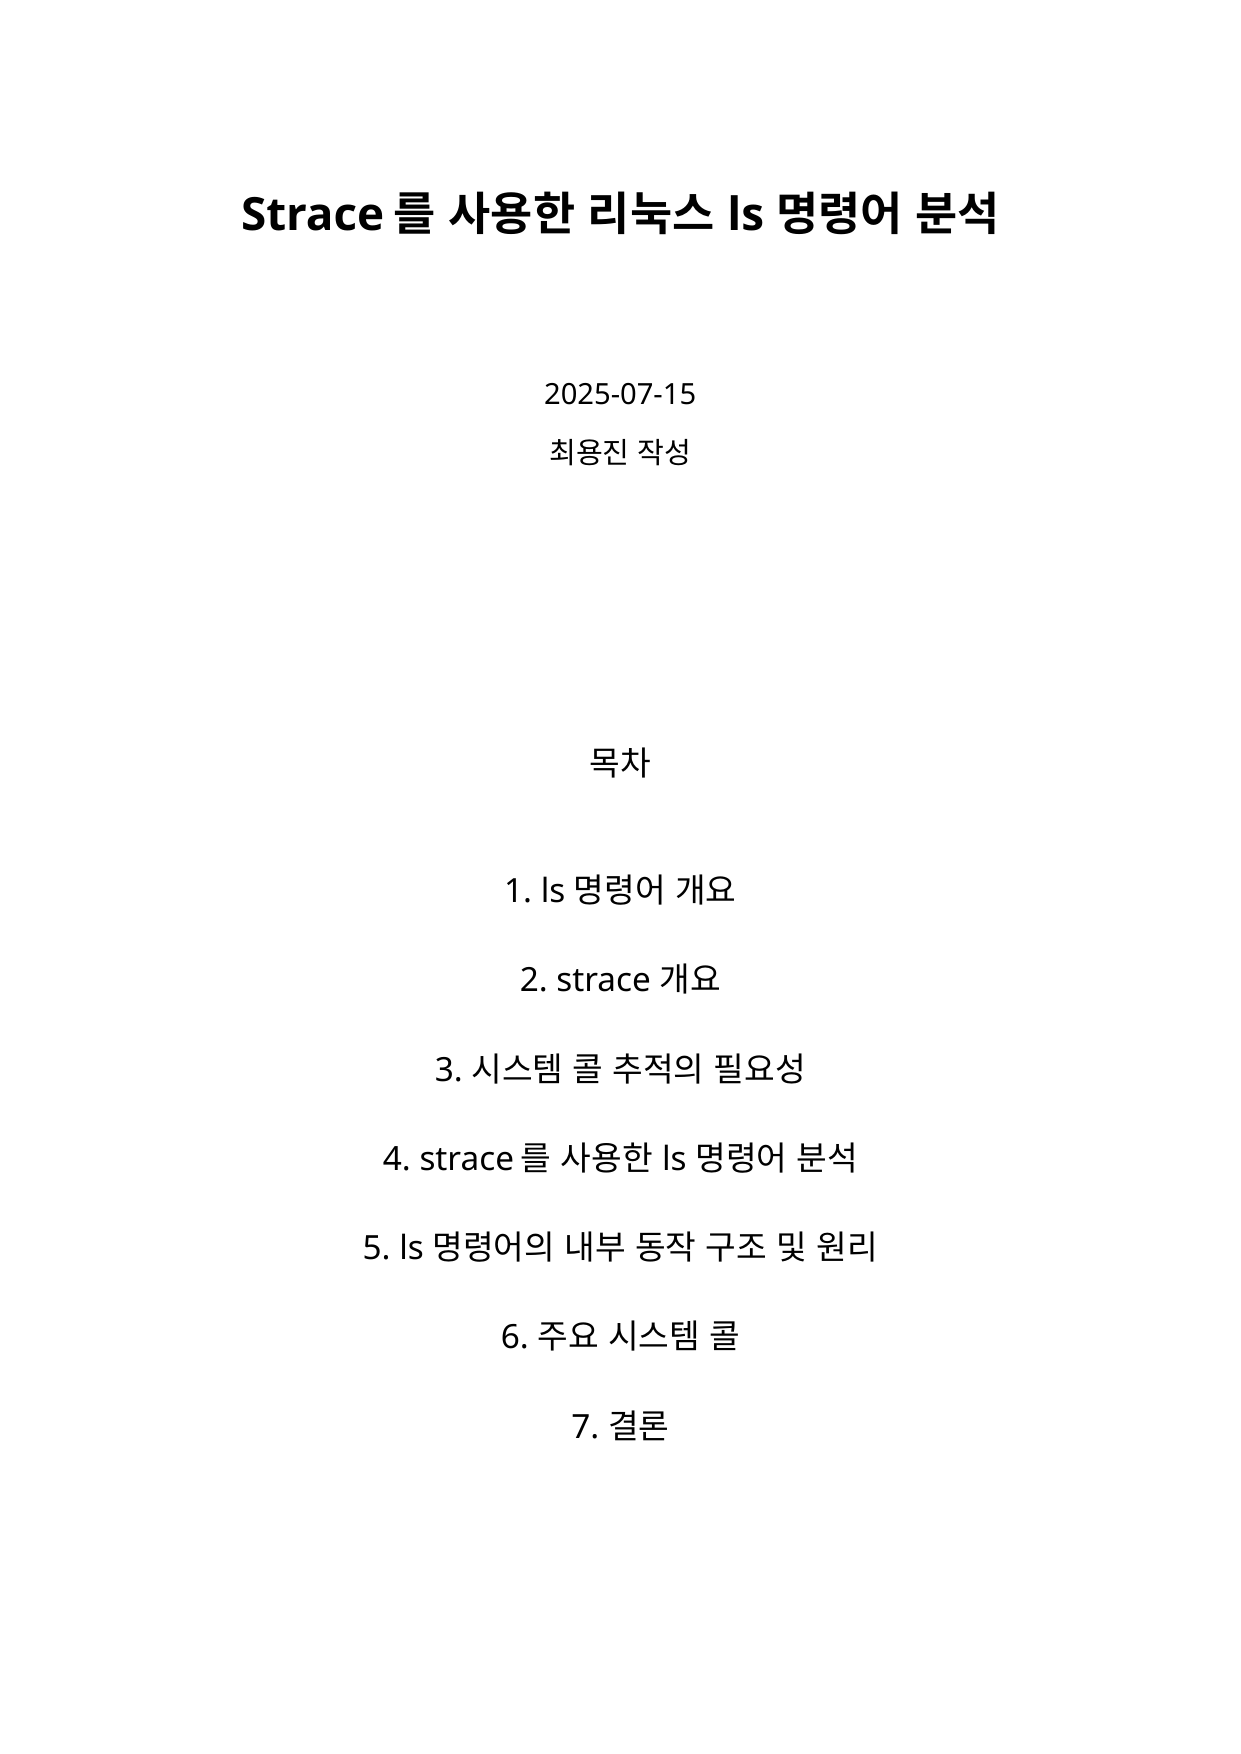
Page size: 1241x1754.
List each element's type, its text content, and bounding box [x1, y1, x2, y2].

text Strace를 사용한 리눅스 ls 명령어 분석 [150, 177, 1090, 244]
text 1. ls 명령어 개요 [150, 864, 1090, 912]
text 4. strace를 사용한 ls 명령어 분석 [150, 1132, 1090, 1180]
text 3. 시스템 콜 추적의 필요성 [150, 1042, 1090, 1091]
text 5. ls 명령어의 내부 동작 구조 및 원리 [150, 1221, 1090, 1269]
text 목차 [150, 737, 1090, 785]
text 2025-07-15 [150, 373, 1090, 413]
text 7. 결론 [150, 1399, 1090, 1448]
text 최용진 작성 [150, 429, 1090, 472]
text 6. 주요 시스템 콜 [150, 1310, 1090, 1358]
text 2. strace 개요 [150, 953, 1090, 1001]
